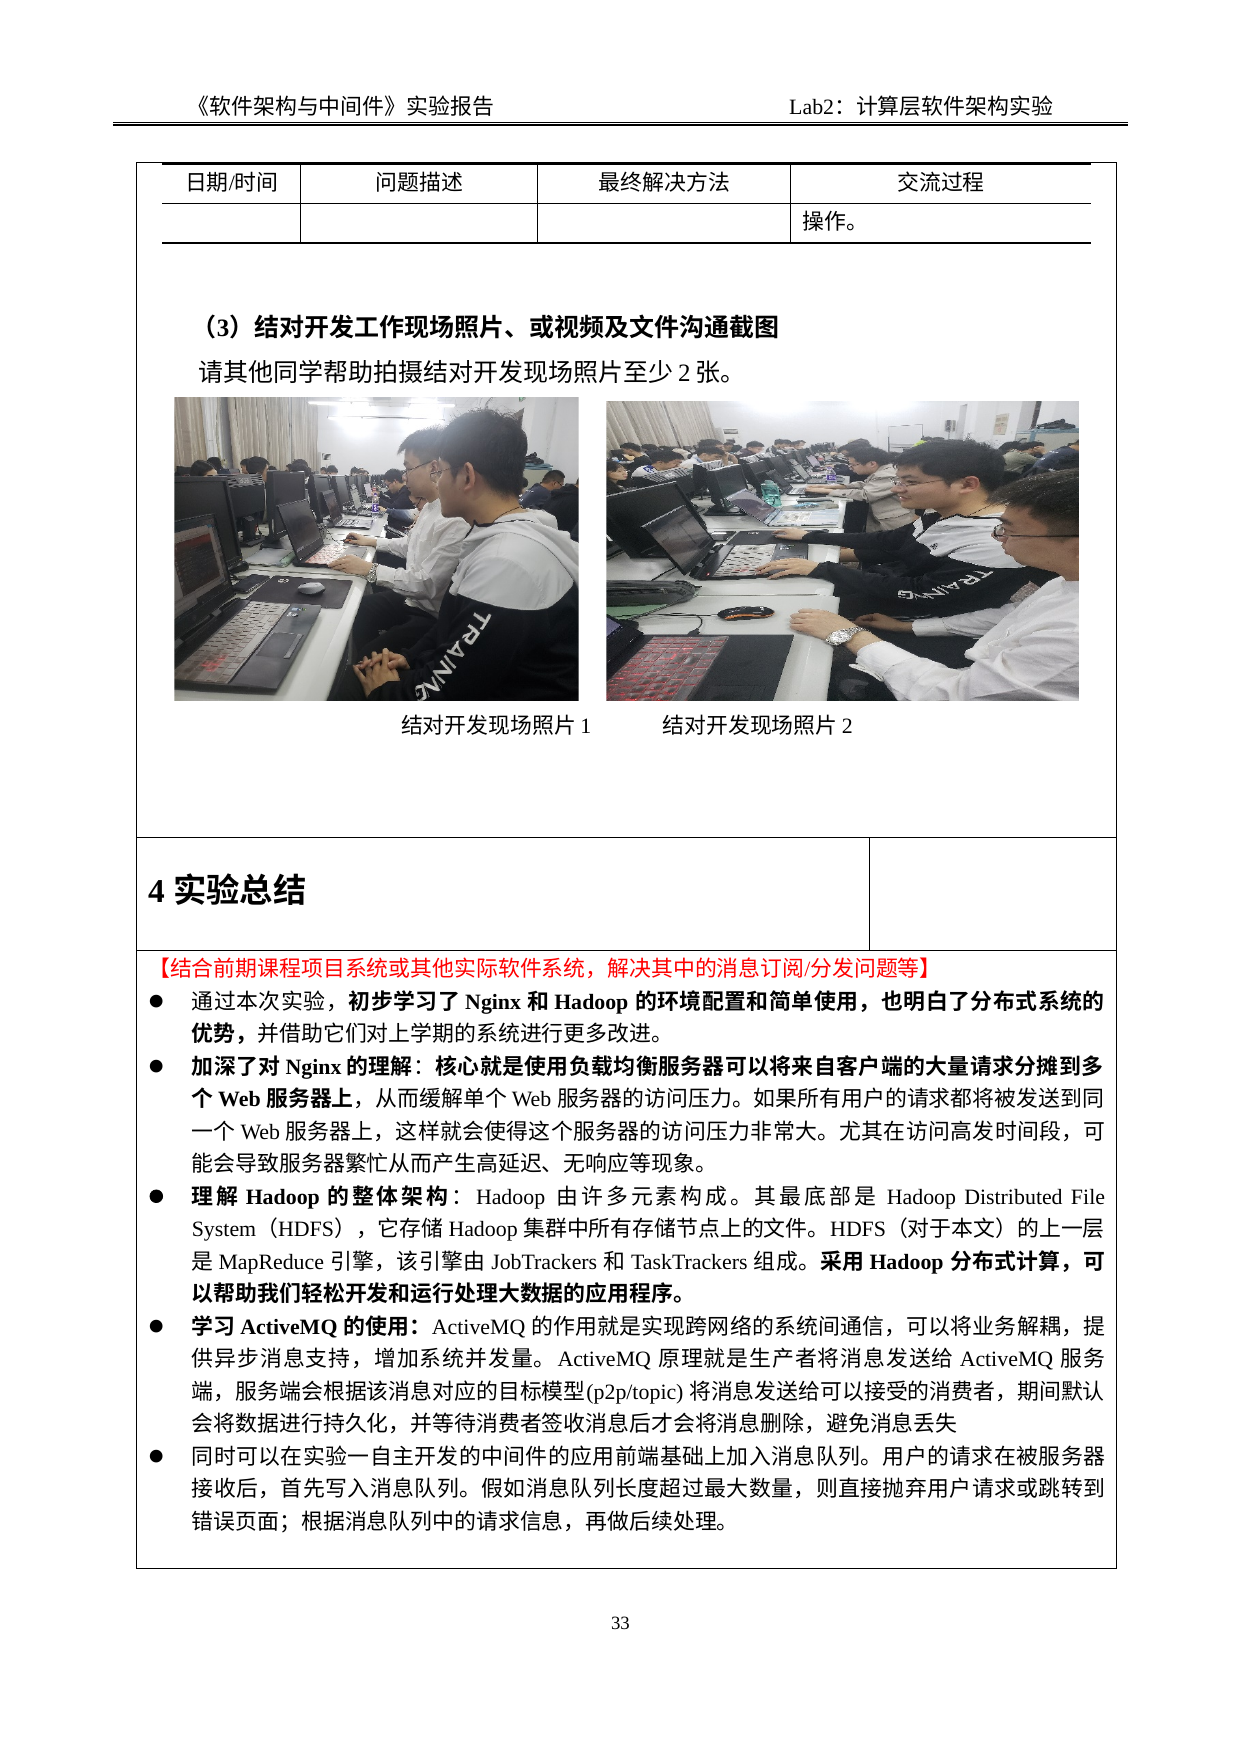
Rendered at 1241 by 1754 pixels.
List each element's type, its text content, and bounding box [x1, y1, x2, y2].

table_cell [870, 838, 1116, 950]
picture [174, 397, 579, 701]
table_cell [137, 951, 1116, 1568]
table_cell 实验总结 [137, 838, 869, 950]
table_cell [137, 163, 1116, 837]
picture [606, 401, 1079, 701]
